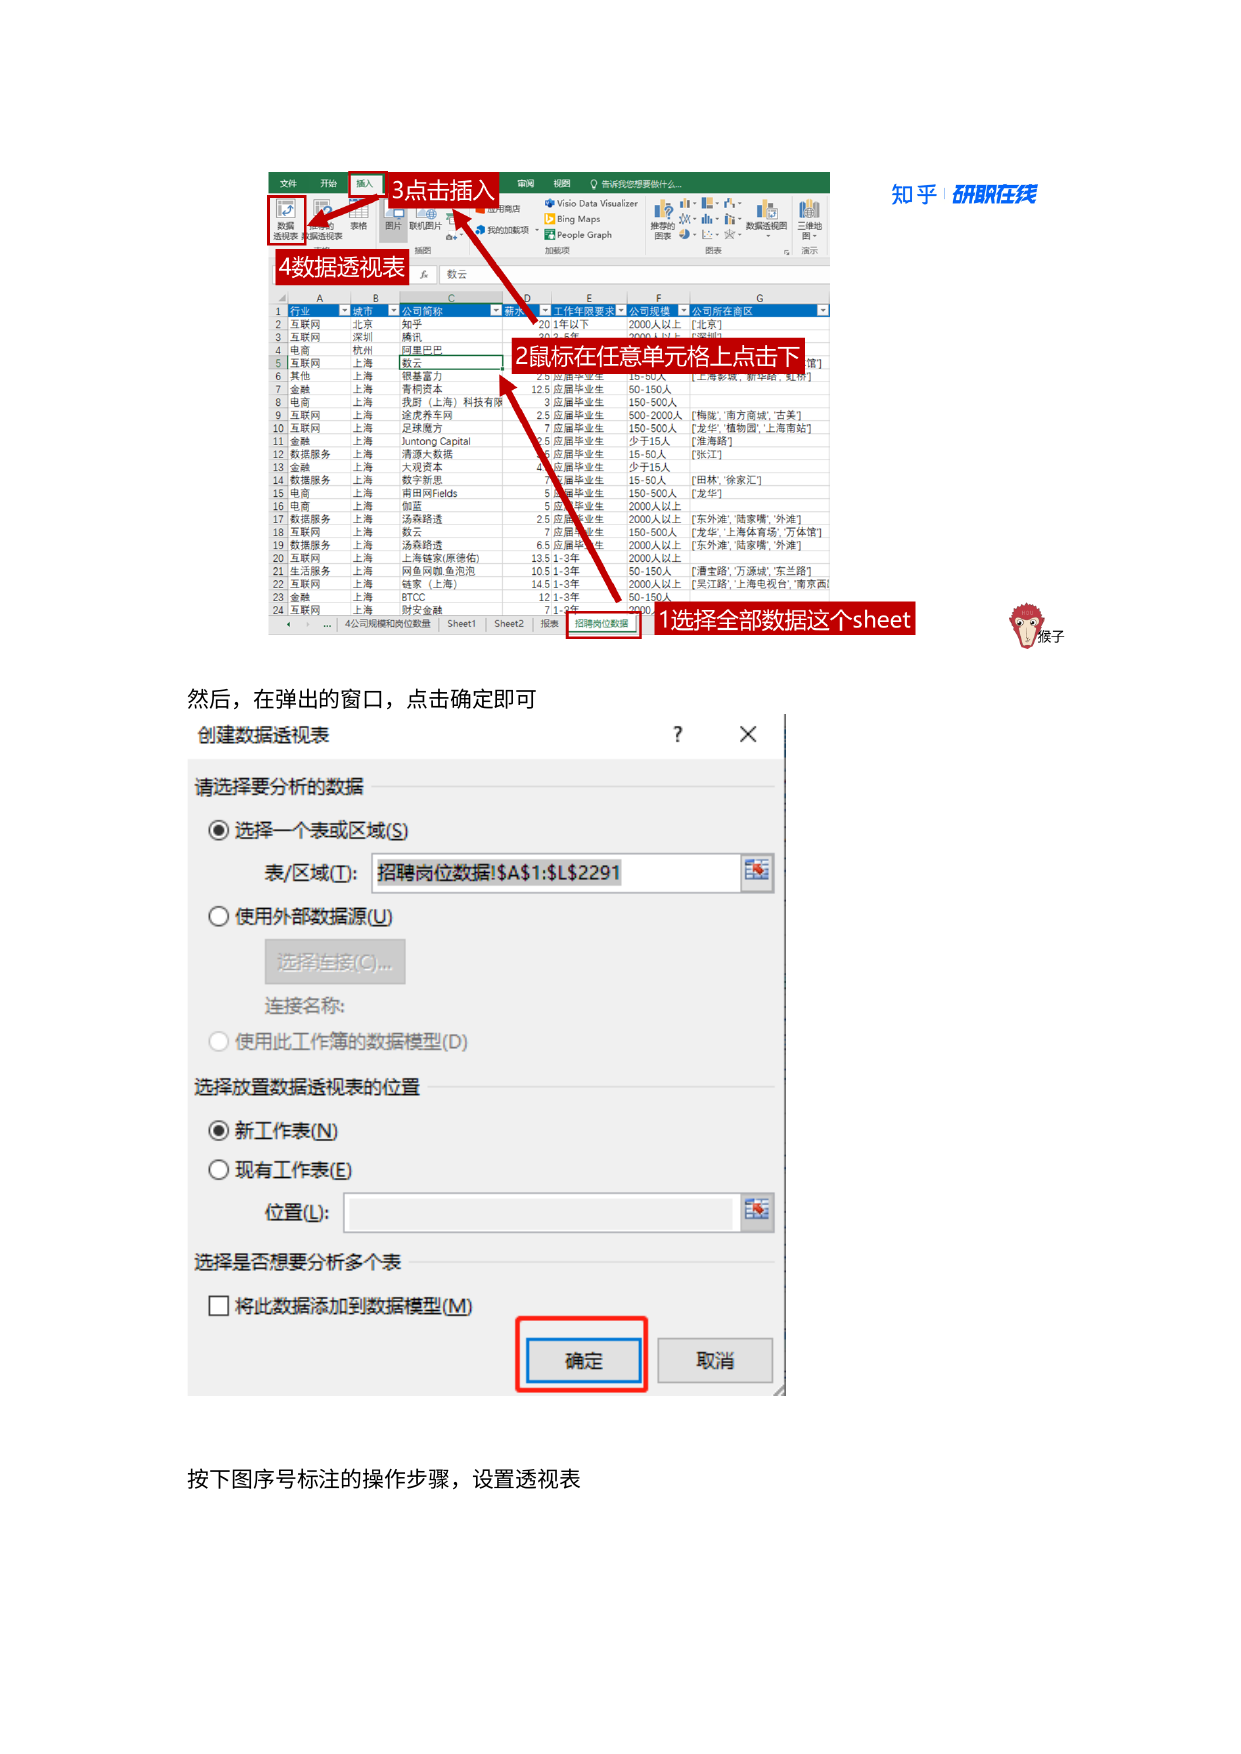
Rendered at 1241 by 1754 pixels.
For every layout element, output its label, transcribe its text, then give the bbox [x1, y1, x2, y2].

picture [187, 714, 786, 1396]
text 然后，在弹出的窗口，点击确定即可 [187, 682, 1053, 714]
picture [202, 162, 1068, 649]
text 按下图序号标注的操作步骤，设置透视表 [187, 1462, 1053, 1494]
